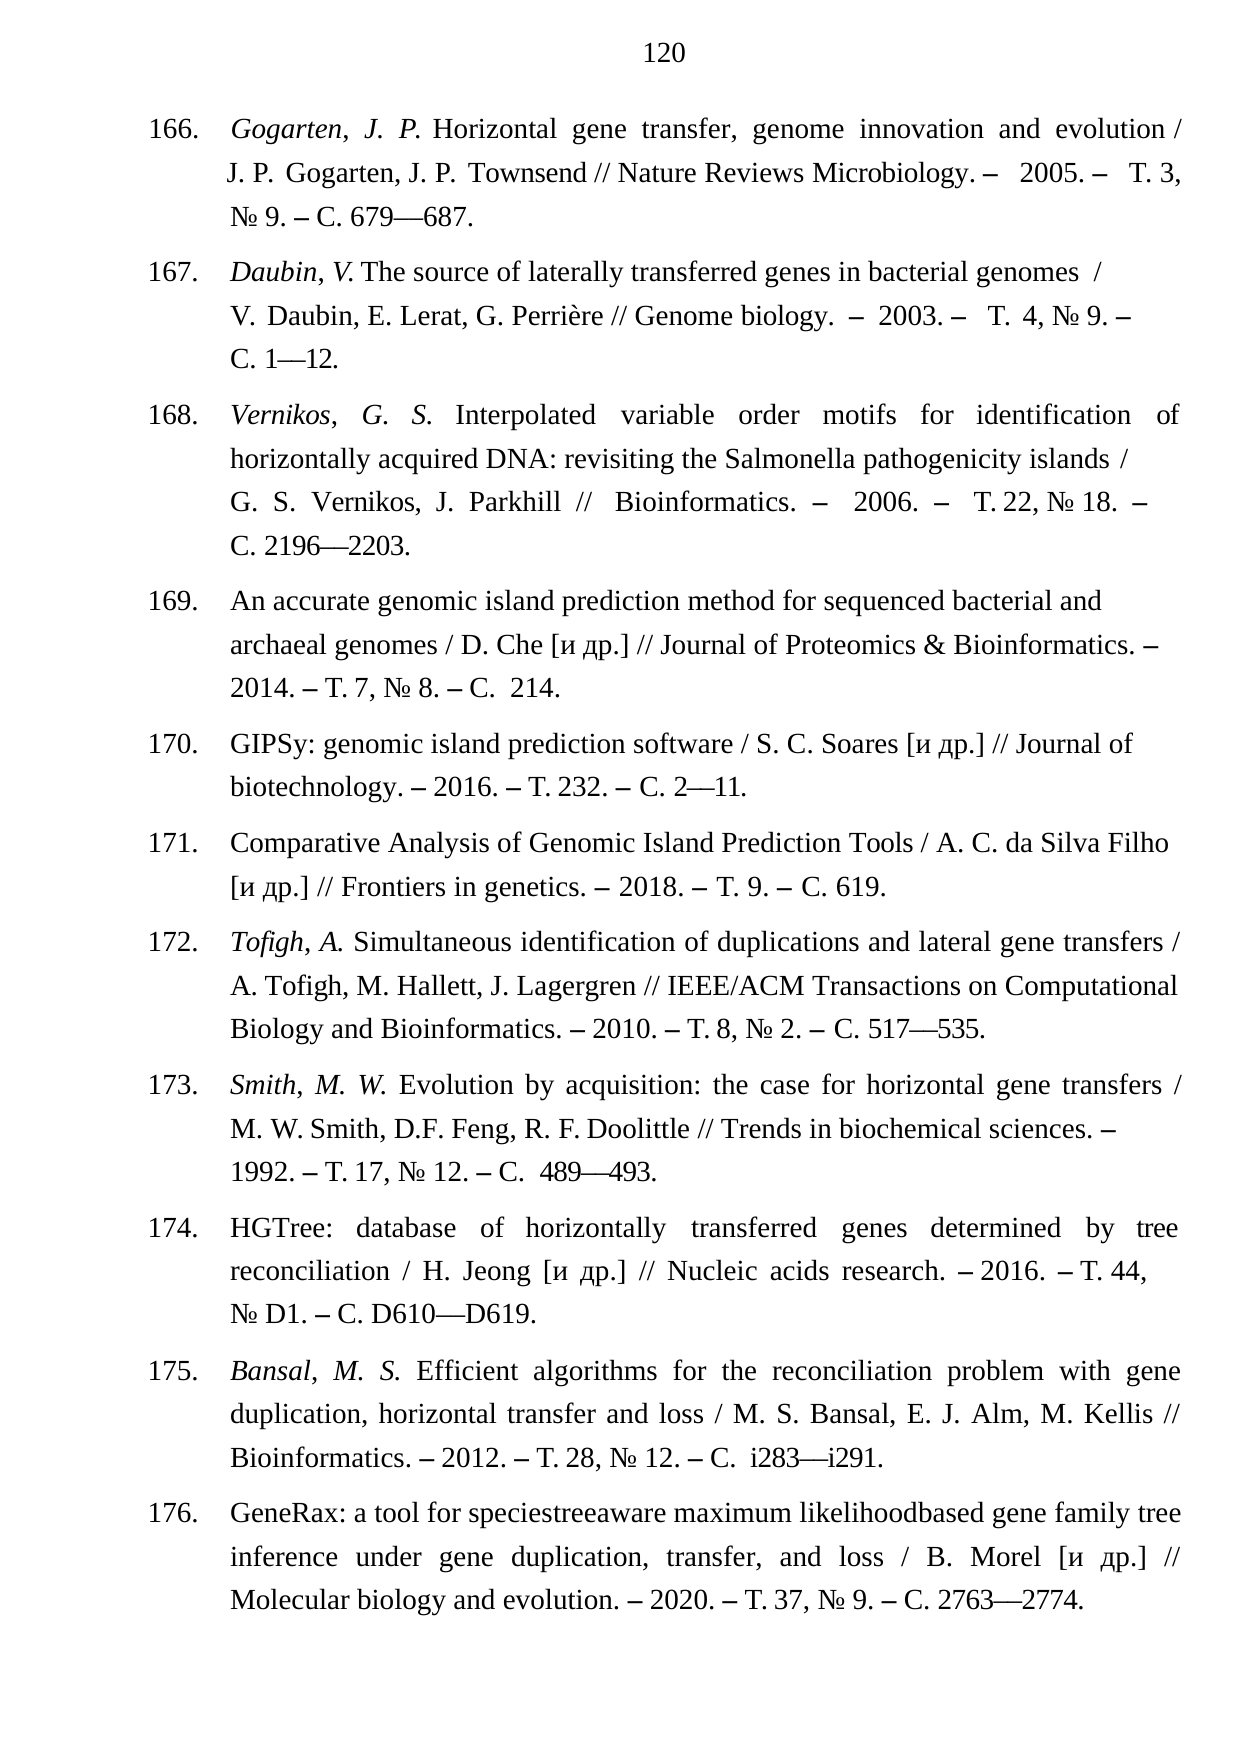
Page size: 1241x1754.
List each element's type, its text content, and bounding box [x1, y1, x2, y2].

text J. P. Gogarten, J. P. Townsend // Nature Reviews Microbiology. – 2005. – Т. 3, [131, 155, 1181, 189]
list Vernikos, G. S. Interpolated variable order motifs for identification of horizontally acquired DNA: revisiting the Salmonella pathogenicity islands / [147, 397, 1181, 474]
list An accurate genomic island prediction method for sequenced bacterial and archaeal genomes / D. Che [и др.] // Journal of Proteomics & Bioinformatics. – 2014. – Т. 7, № 8. – С. 214. [147, 583, 1181, 704]
list GeneRax: a tool for species­tree­aware maximum likelihood­based gene family tree inference under gene duplication, transfer, and loss / B. Morel [и др.] // Molecular biology and evolution. – 2020. – Т. 37, № 9. – С. 2763––2774. [147, 1495, 1182, 1616]
text G. S. Vernikos, J. Parkhill // Bioinformatics. – 2006. – Т. 22, № 18. – С. 2196––2203. [230, 484, 1159, 561]
text M. W. Smith, D.­F. Feng, R. F. Doolittle // Trends in biochemical sciences. – 1992. – Т. 17, № 12. – С. 489––493. [230, 1111, 1159, 1188]
list Tofigh, A. Simultaneous identification of duplications and lateral gene transfers / [147, 924, 1217, 958]
text № D1. – С. D610––D619. [230, 1297, 1217, 1331]
list Daubin, V. The source of laterally transferred genes in bacterial genomes / [147, 254, 1217, 288]
list Comparative Analysis of Genomic Island Prediction Tools / A. C. da Silva Filho [и др.] // Frontiers in genetics. – 2018. – Т. 9. – С. 619. [147, 825, 1181, 902]
text V. Daubin, E. Lerat, G. Perrière // Genome biology. – 2003. – Т. 4, № 9. – С. 1––12. [230, 298, 1138, 375]
list Gogarten, J. P. Horizontal gene transfer, genome innovation and evolution / [131, 112, 1181, 145]
list GIPSy: genomic island prediction software / S. C. Soares [и др.] // Journal of biotechnology. – 2016. – Т. 232. – С. 2––11. [147, 726, 1181, 803]
text № 9. – С. 679––687. [230, 199, 1217, 232]
list Bansal, M. S. Efficient algorithms for the reconciliation problem with gene duplication, horizontal transfer and loss / M. S. Bansal, E. J. Alm, M. Kellis // Bioinformatics. – 2012. – Т. 28, № 12. – С. i283––i291. [147, 1353, 1181, 1473]
list HGTree: database of horizontally transferred genes determined by tree reconciliation / H. Jeong [и др.] // Nucleic acids research. – 2016. – Т. 44, [147, 1210, 1181, 1287]
list Tofigh, M. Hallett, J. Lagergren // IEEE/ACM Transactions on Computational Biology and Bioinformatics. – 2010. – Т. 8, № 2. – С. 517––535. [230, 968, 1181, 1045]
list Smith, M. W. Evolution by acquisition: the case for horizontal gene transfers / [147, 1067, 1217, 1101]
